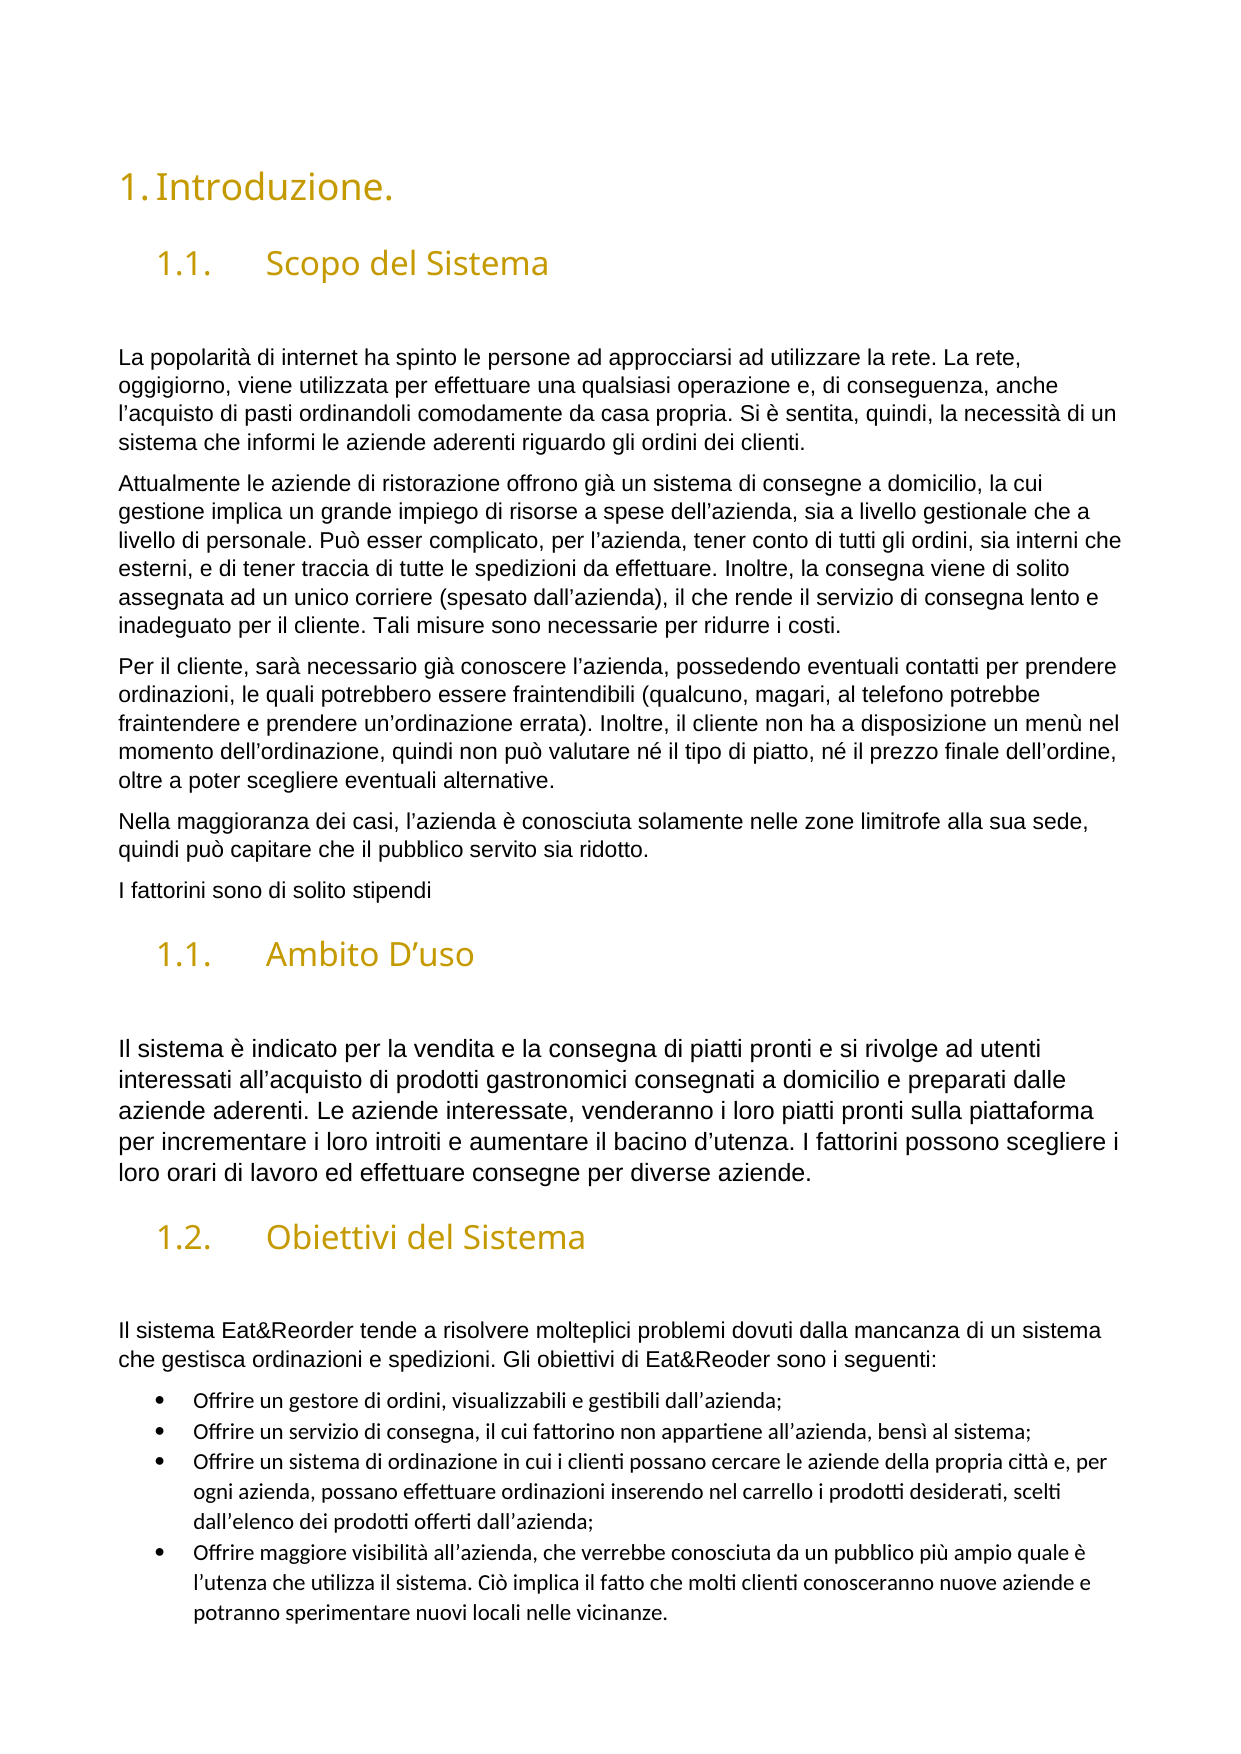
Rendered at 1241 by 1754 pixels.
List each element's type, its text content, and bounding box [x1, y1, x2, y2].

text Attualmente le aziende di ristorazione offrono già un sistema di consegne a domicilio, la cui gestione implica un grande impiego di risorse a spese dell’azienda, sia a livello gestionale che a livello di personale. Può esser complicato, per l’azienda, tener conto di tutti gli ordini, sia interni che esterni, e di tener traccia di tutte le spedizioni da effettuare. Inoltre, la consegna viene di solito assegnata ad un unico corriere (spesato dall’azienda), il che rende il servizio di consegna lento e inadeguato per il cliente. Tali misure sono necessarie per ridurre i costi. [118, 470, 1122, 638]
subtitle Obiettivi del Sistema [156, 1214, 1122, 1259]
list Offrire un servizio di consegna, il cui fattorino non appartiene all’azienda, bensì al sistema; [156, 1417, 1122, 1445]
subtitle Ambito D’uso [156, 930, 1122, 976]
text Il sistema Eat&Reorder tende a risolvere molteplici problemi dovuti dalla mancanza di un sistema che gestisca ordinazioni e spedizioni. Gli obiettivi di Eat&Reoder sono i seguenti: [118, 1317, 1122, 1372]
subtitle Introduzione. [118, 160, 1122, 211]
text Il sistema è indicato per la vendita e la consegna di piatti pronti e si rivolge ad utenti interessati all’acquisto di prodotti gastronomici consegnati a domicilio e preparati dalle aziende aderenti. Le aziende interessate, venderanno i loro piatti pronti sulla piattaforma per incrementare i loro introiti e aumentare il bacino d’utenza. I fattorini possono scegliere i loro orari di lavoro ed effettuare consegne per diverse aziende. [118, 1034, 1122, 1187]
text La popolarità di internet ha spinto le persone ad approcciarsi ad utilizzare la rete. La rete, oggigiorno, viene utilizzata per effettuare una qualsiasi operazione e, di conseguenza, anche l’acquisto di pasti ordinandoli comodamente da casa propria. Si è sentita, quindi, la necessità di un sistema che informi le aziende aderenti riguardo gli ordini dei clienti. [118, 343, 1122, 455]
subtitle Scopo del Sistema [156, 240, 1122, 286]
list Offrire maggiore visibilità all’azienda, che verrebbe conosciuta da un pubblico più ampio quale è l’utenza che utilizza il sistema. Ciò implica il fatto che molti clienti conosceranno nuove aziende e potranno sperimentare nuovi locali nelle vicinanze. [156, 1538, 1122, 1626]
text Nella maggioranza dei casi, l’azienda è conosciuta solamente nelle zone limitrofe alla sua sede, quindi può capitare che il pubblico servito sia ridotto. [118, 808, 1122, 862]
text Per il cliente, sarà necessario già conoscere l’azienda, possedendo eventuali contatti per prendere ordinazioni, le quali potrebbero essere fraintendibili (qualcuno, magari, al telefono potrebbe fraintendere e prendere un’ordinazione errata). Inoltre, il cliente non ha a disposizione un menù nel momento dell’ordinazione, quindi non può valutare né il tipo di piatto, né il prezzo finale dell’ordine, oltre a poter scegliere eventuali alternative. [118, 653, 1122, 793]
list Offrire un gestore di ordini, visualizzabili e gestibili dall’azienda; [156, 1387, 1122, 1415]
list Offrire un sistema di ordinazione in cui i clienti possano cercare le aziende della propria città e, per ogni azienda, possano effettuare ordinazioni inserendo nel carrello i prodotti desiderati, scelti dall’elenco dei prodotti offerti dall’azienda; [156, 1447, 1122, 1536]
text I fattorini sono di solito stipendi [118, 877, 1122, 903]
